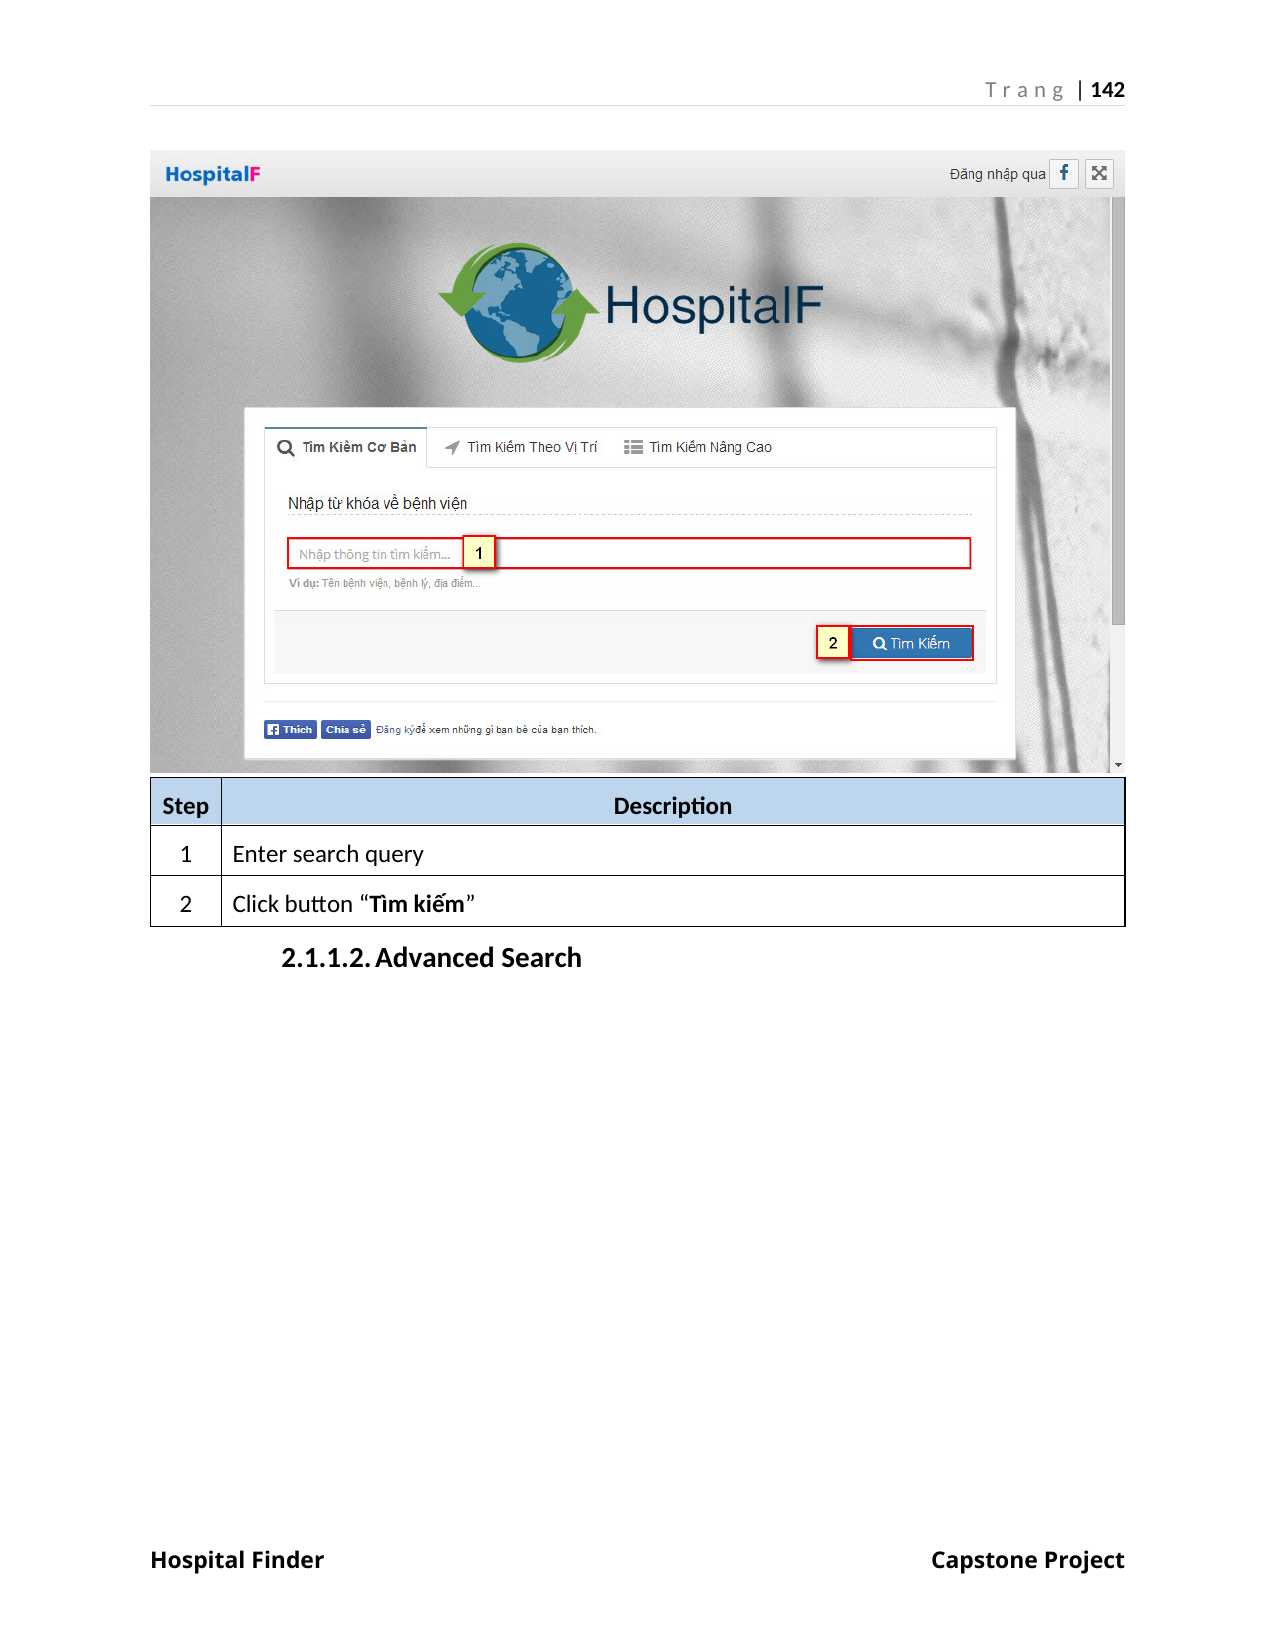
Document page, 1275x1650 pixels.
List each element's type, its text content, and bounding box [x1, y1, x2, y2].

list Advanced Search [281, 939, 1125, 975]
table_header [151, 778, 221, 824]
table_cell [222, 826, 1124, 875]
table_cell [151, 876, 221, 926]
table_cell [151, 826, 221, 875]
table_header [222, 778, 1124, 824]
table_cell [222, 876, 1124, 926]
picture [150, 150, 1125, 773]
